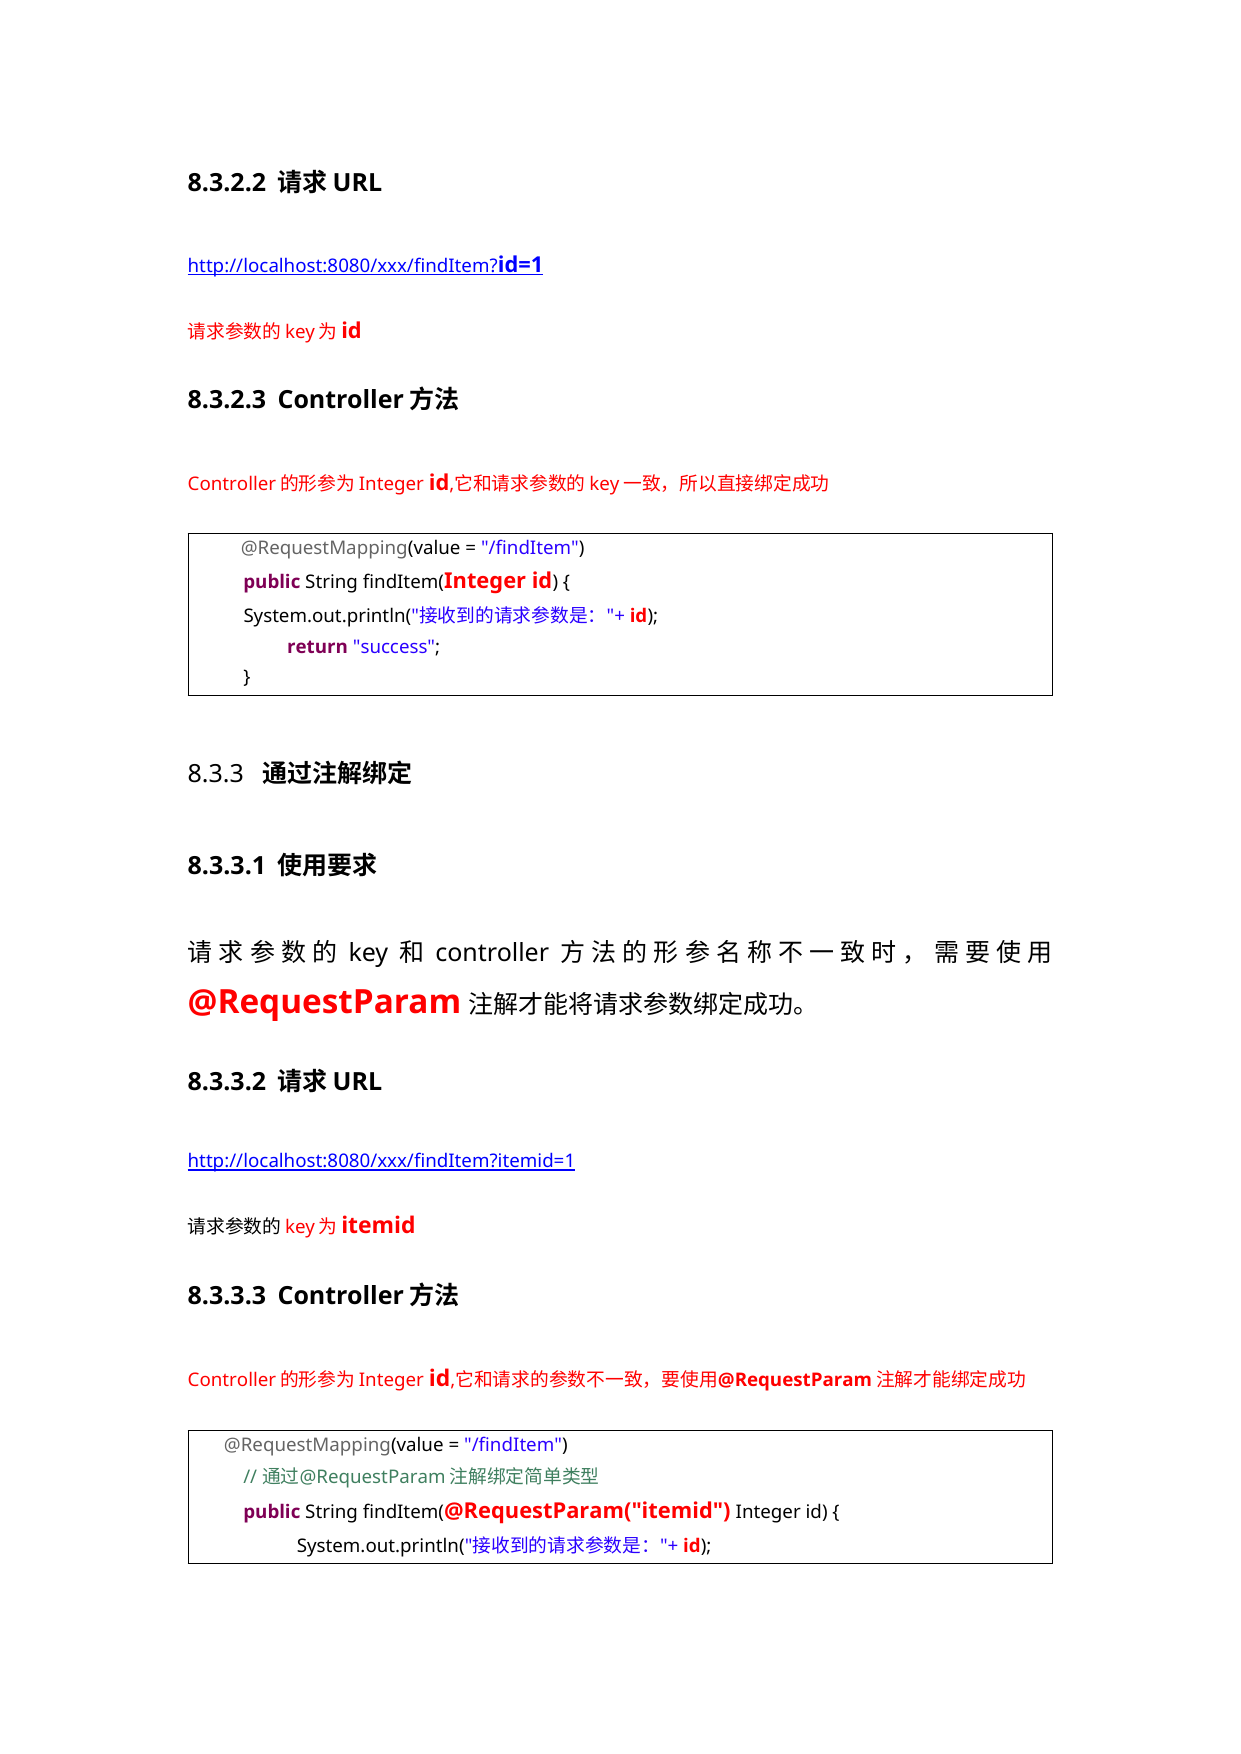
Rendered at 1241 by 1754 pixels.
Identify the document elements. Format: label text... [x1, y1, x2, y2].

subtitle 通过注解绑定 [187, 753, 1053, 790]
text Controller的形参为Integer id,它和请求的参数不一致，要使用@RequestParam注解才能绑定成功 [187, 1362, 1053, 1393]
text 请求参数的key为id [187, 315, 1053, 345]
text http://localhost:8080/xxx/findItem?itemid=1 [187, 1148, 1053, 1173]
subtitle 请求URL [187, 1061, 1053, 1097]
subtitle Controller方法 [187, 380, 1053, 416]
subtitle 使用要求 [187, 845, 1053, 882]
text Controller的形参为Integer id,它和请求参数的key一致，所以直接绑定成功 [187, 467, 1053, 496]
subtitle Controller方法 [187, 1276, 1053, 1312]
text http://localhost:8080/xxx/findItem?id=1 [187, 249, 1053, 278]
subtitle 请求URL [187, 162, 1053, 198]
text 请求参数的key为itemid [187, 1209, 1053, 1240]
text 请求参数的key和controller方法的形参名称不一致时，需要使用@RequestParam注解才能将请求参数绑定成功。 [187, 932, 1053, 1023]
table_header @RequestMapping(value = "/findItem") public String findItem(Integer id) { System.out.println("接收到的请求参数是："+ id); return "success"; } [189, 534, 1052, 695]
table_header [189, 1431, 1052, 1563]
